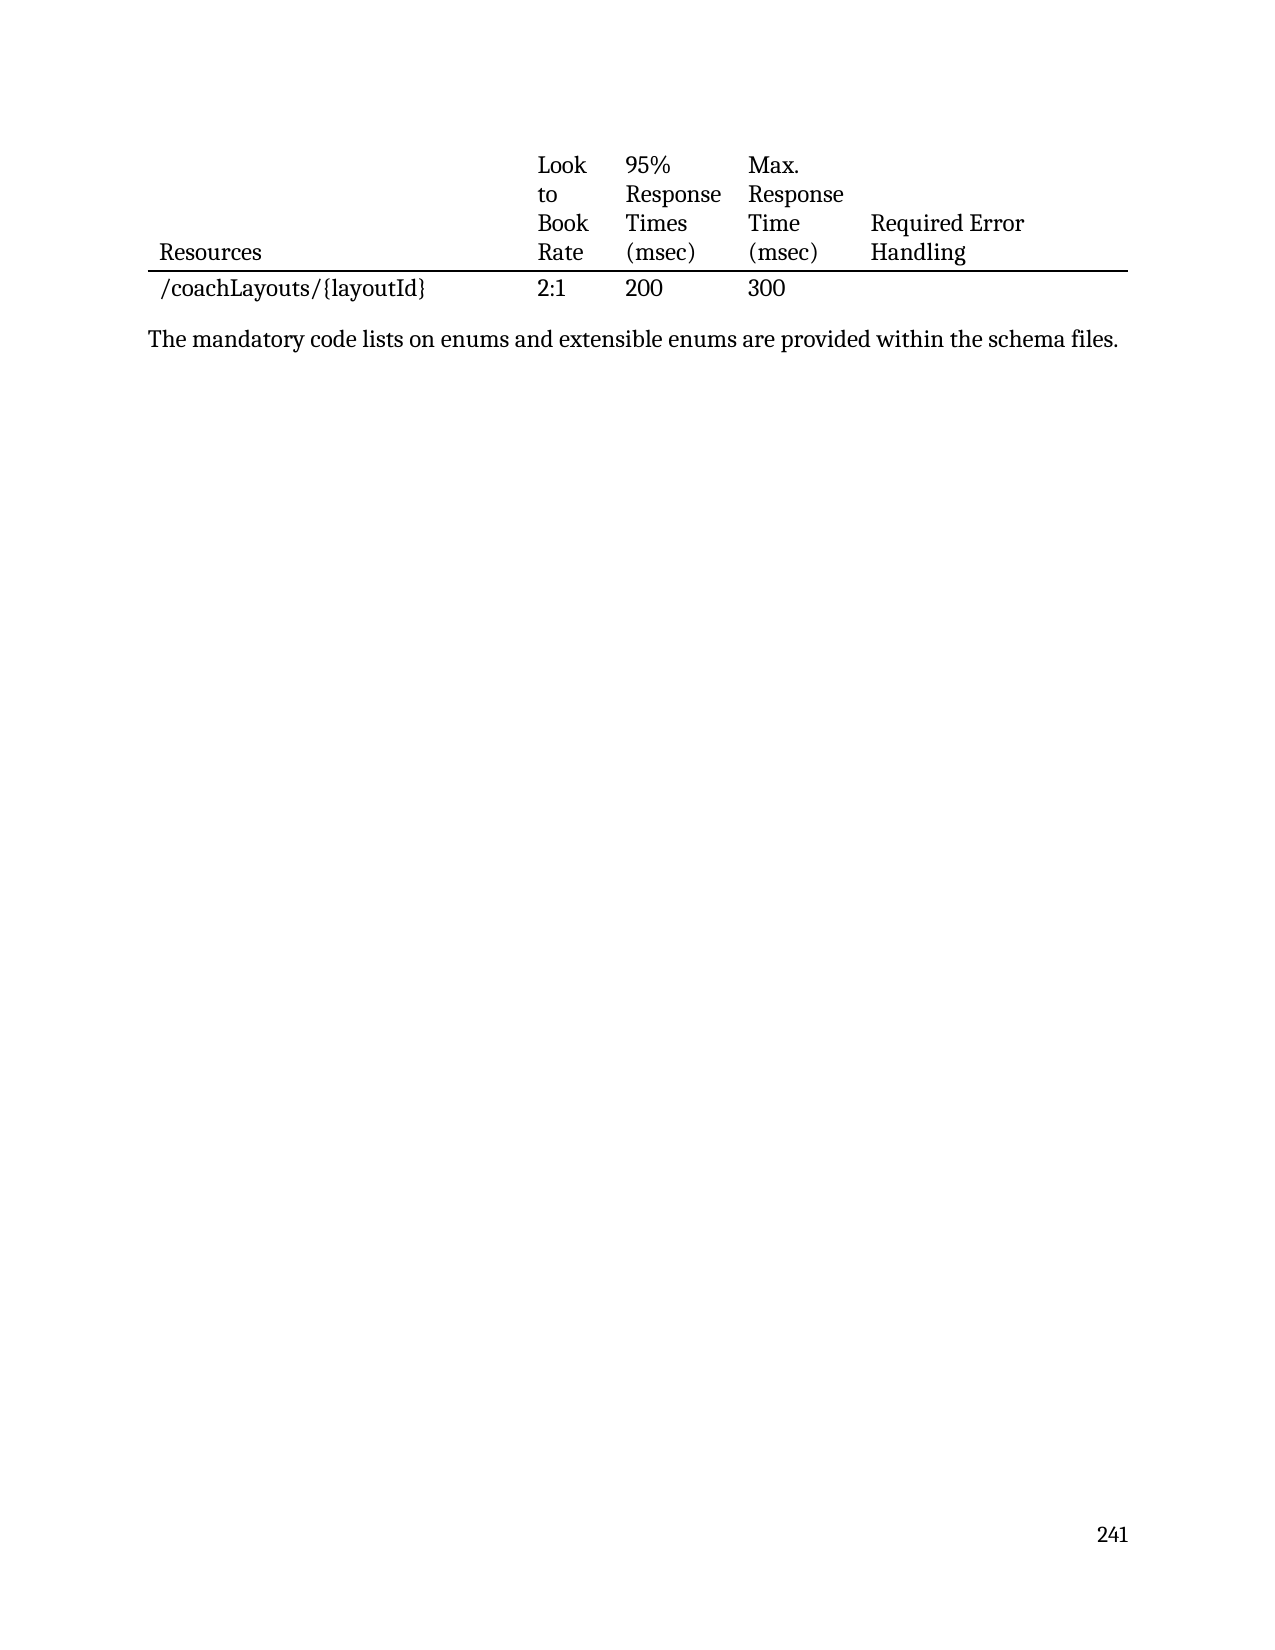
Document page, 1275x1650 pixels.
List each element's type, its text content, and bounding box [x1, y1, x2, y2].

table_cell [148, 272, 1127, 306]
text The mandatory code lists on enums and extensible enums are provided within the schema files. [148, 325, 1127, 354]
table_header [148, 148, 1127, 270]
